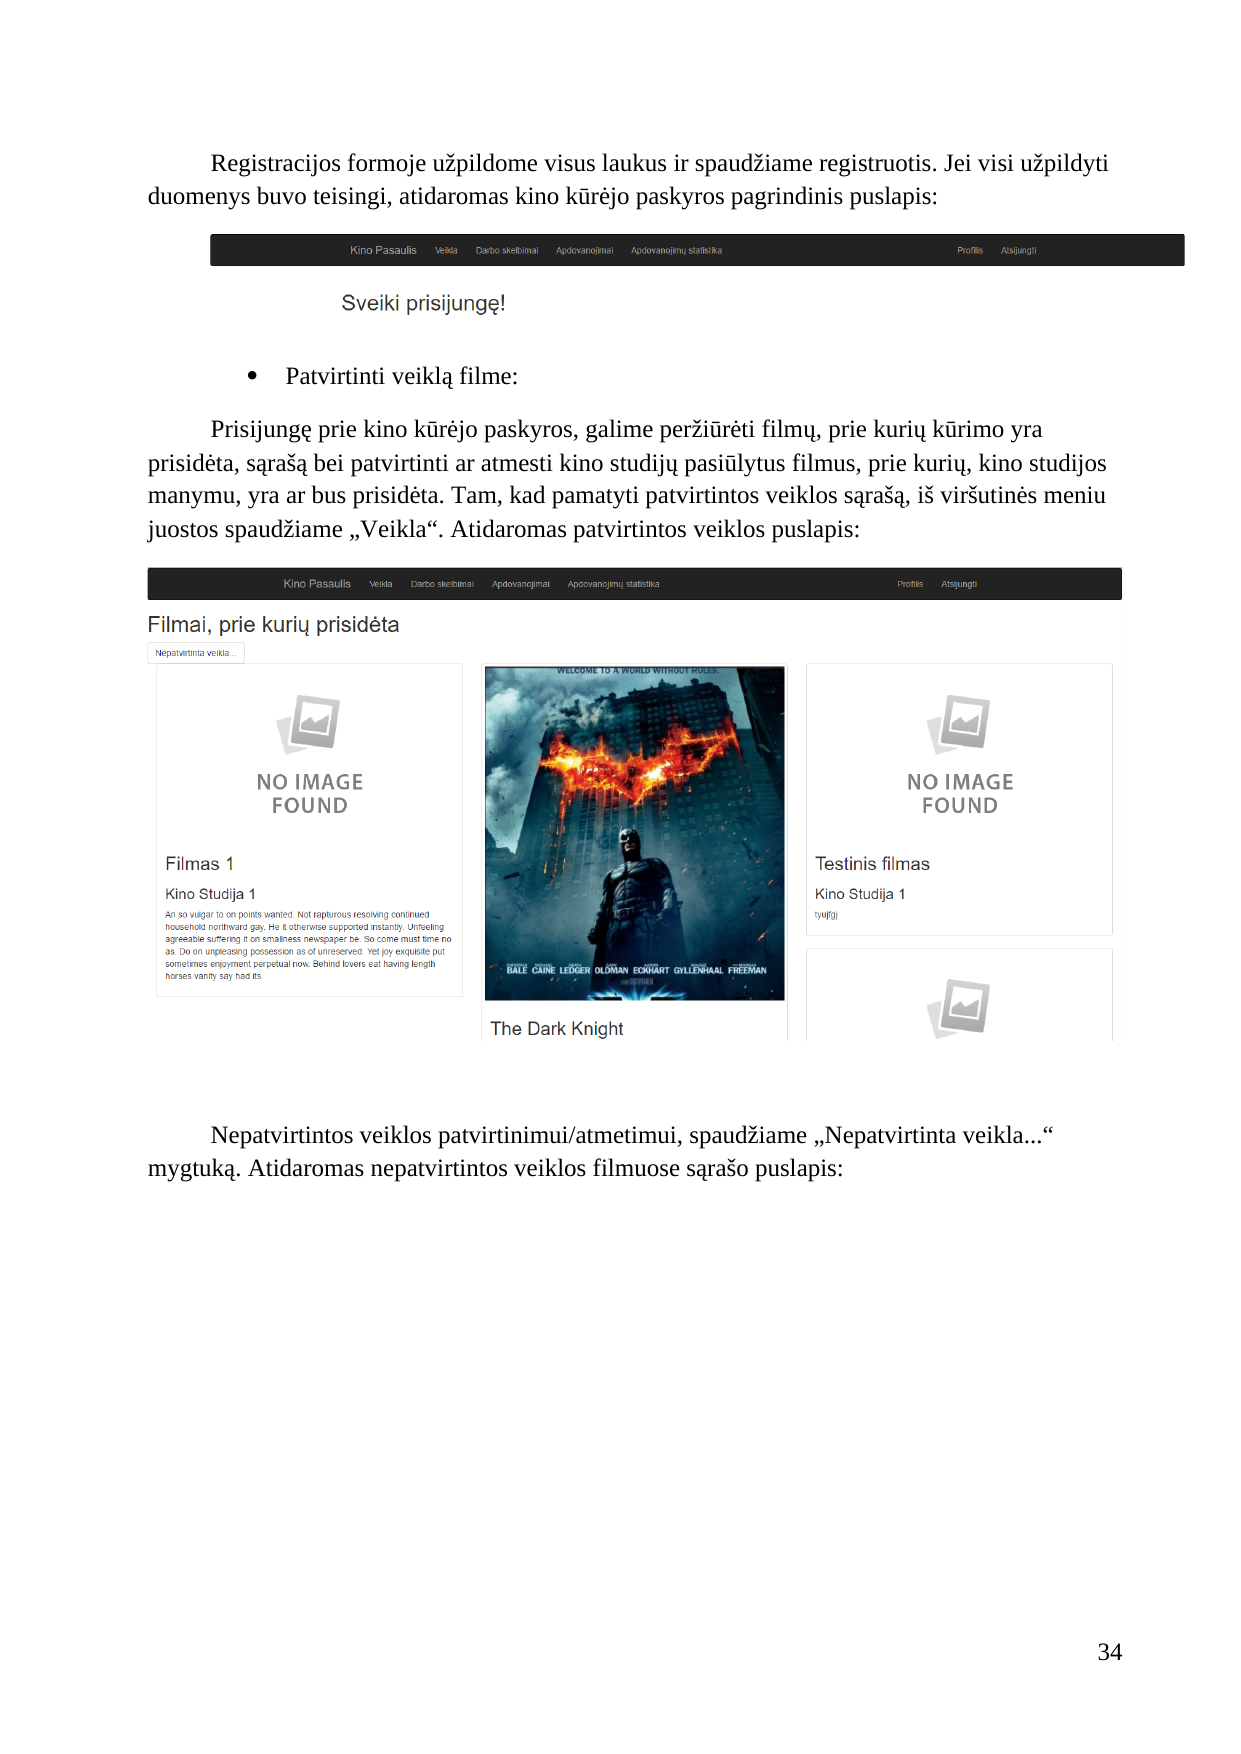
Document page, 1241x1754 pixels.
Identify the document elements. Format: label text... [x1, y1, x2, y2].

picture [147, 567, 1123, 1041]
list Patvirtinti veiklą filme: [248, 361, 1122, 389]
text Nepatvirtintos veiklos patvirtinimui/atmetimui, spaudžiame „Nepatvirtinta veikla...“ mygtuką. Atidaromas nepatvirtintos veiklos filmuose sąrašo puslapis: [148, 1120, 1122, 1182]
picture [210, 234, 1185, 336]
text Registracijos formoje užpildome visus laukus ir spaudžiame registruotis. Jei visi užpildyti duomenys buvo teisingi, atidaromas kino kūrėjo paskyros pagrindinis puslapis: [148, 148, 1122, 209]
text Prisijungę prie kino kūrėjo paskyros, galime peržiūrėti filmų, prie kurių kūrimo yra prisidėta, sąrašą bei patvirtinti ar atmesti kino studijų pasiūlytus filmus, prie kurių, kino studijos manymu, yra ar bus prisidėta. Tam, kad pamatyti patvirtintos veiklos sąrašą, iš viršutinės meniu juostos spaudžiame „Veikla“. Atidaromas patvirtintos veiklos puslapis: [148, 414, 1122, 542]
